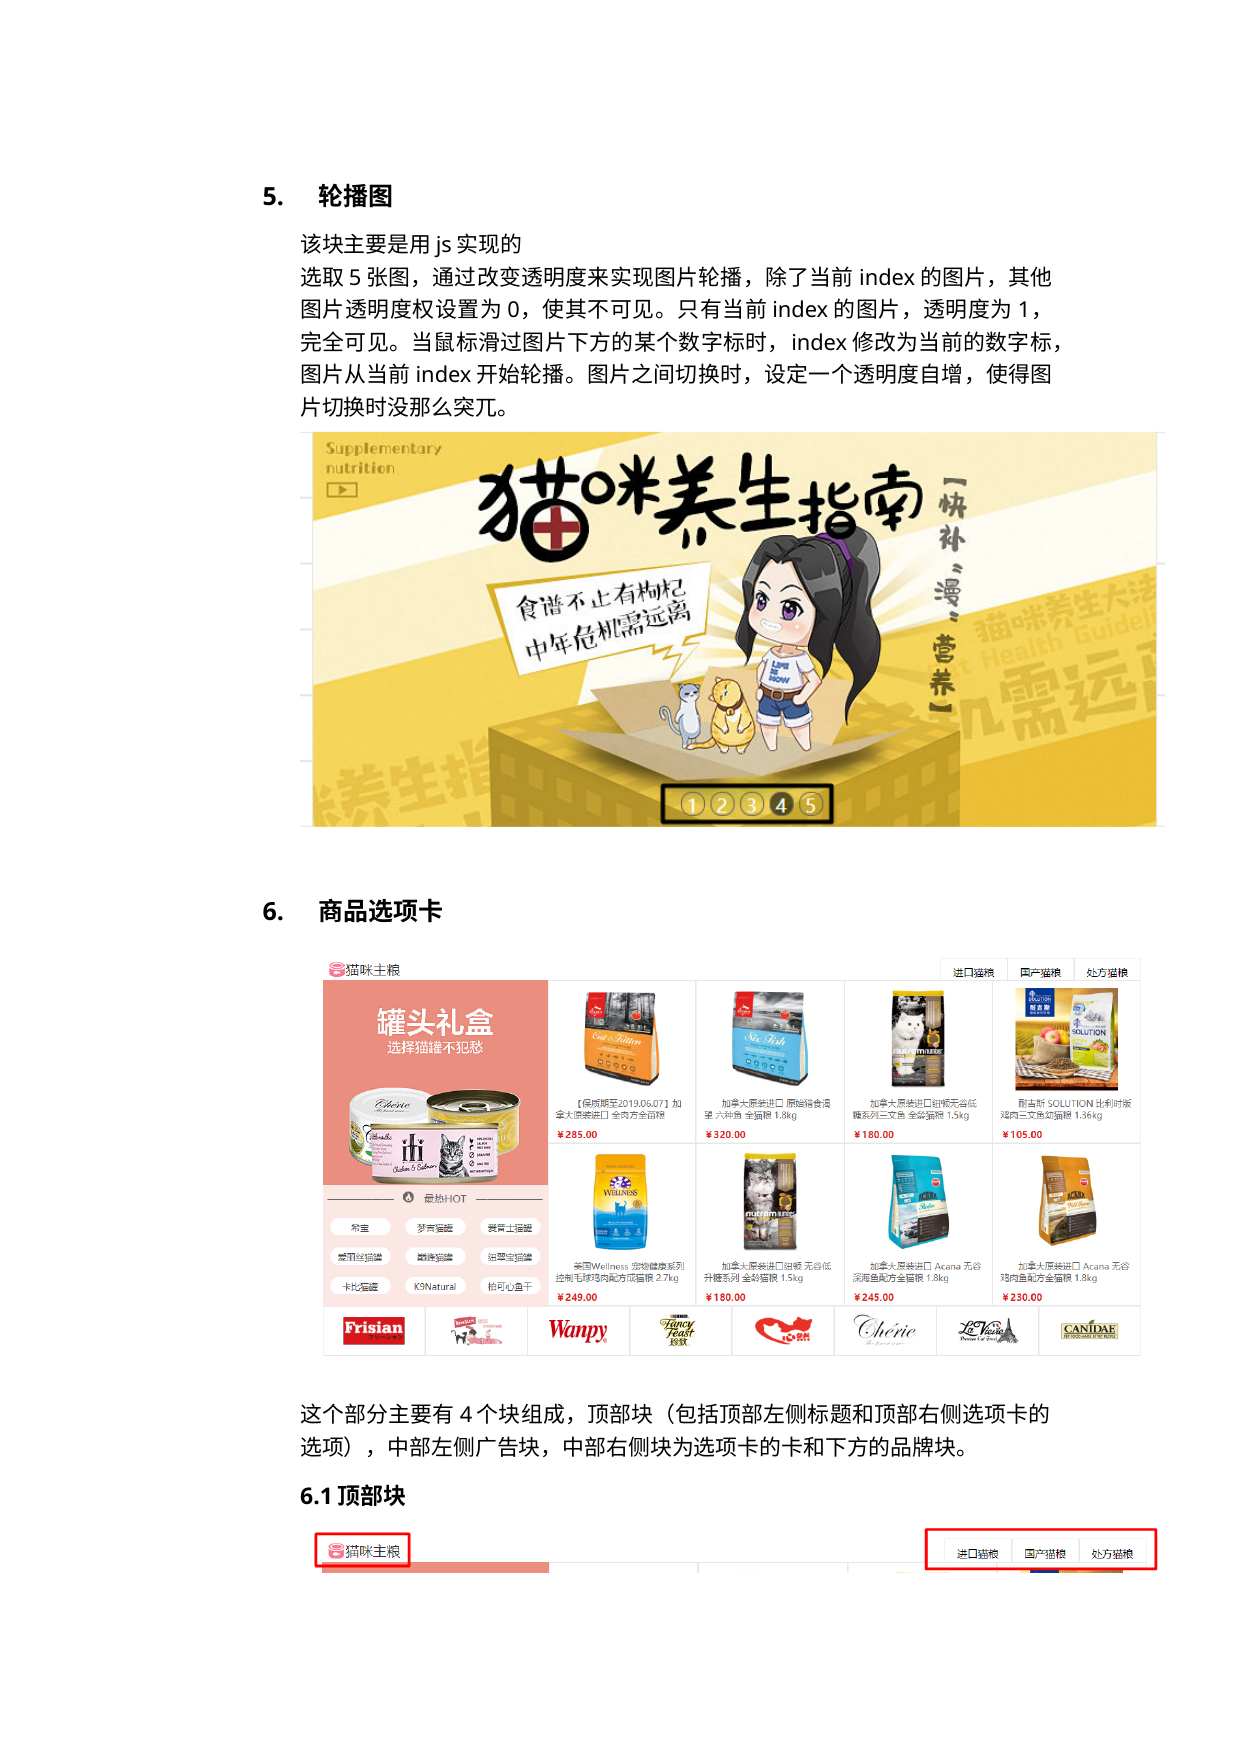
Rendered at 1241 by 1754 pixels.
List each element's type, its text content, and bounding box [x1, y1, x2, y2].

list 这个部分主要有4个块组成，顶部块（包括顶部左侧标题和顶部右侧选项卡的选项），中部左侧广告块，中部右侧块为选项卡的卡和下方的品牌块。 [300, 1397, 1053, 1462]
list 轮播图 [262, 162, 1053, 227]
picture [300, 1527, 1166, 1573]
list 商品选项卡 [262, 877, 1053, 942]
list 该块主要是用js实现的 [300, 227, 1053, 259]
list 6.1顶部块 [300, 1462, 1053, 1527]
picture [300, 942, 1166, 1382]
list 选取5张图，通过改变透明度来实现图片轮播，除了当前index的图片，其他图片透明度权设置为0，使其不可见。只有当前index的图片，透明度为1，完全可见。当鼠标滑过图片下方的某个数字标时，index修改为当前的数字标，图片从当前index开始轮播。图片之间切换时，设定一个透明度自增，使得图片切换时没那么突兀。 [300, 259, 1053, 422]
picture [300, 422, 1166, 839]
